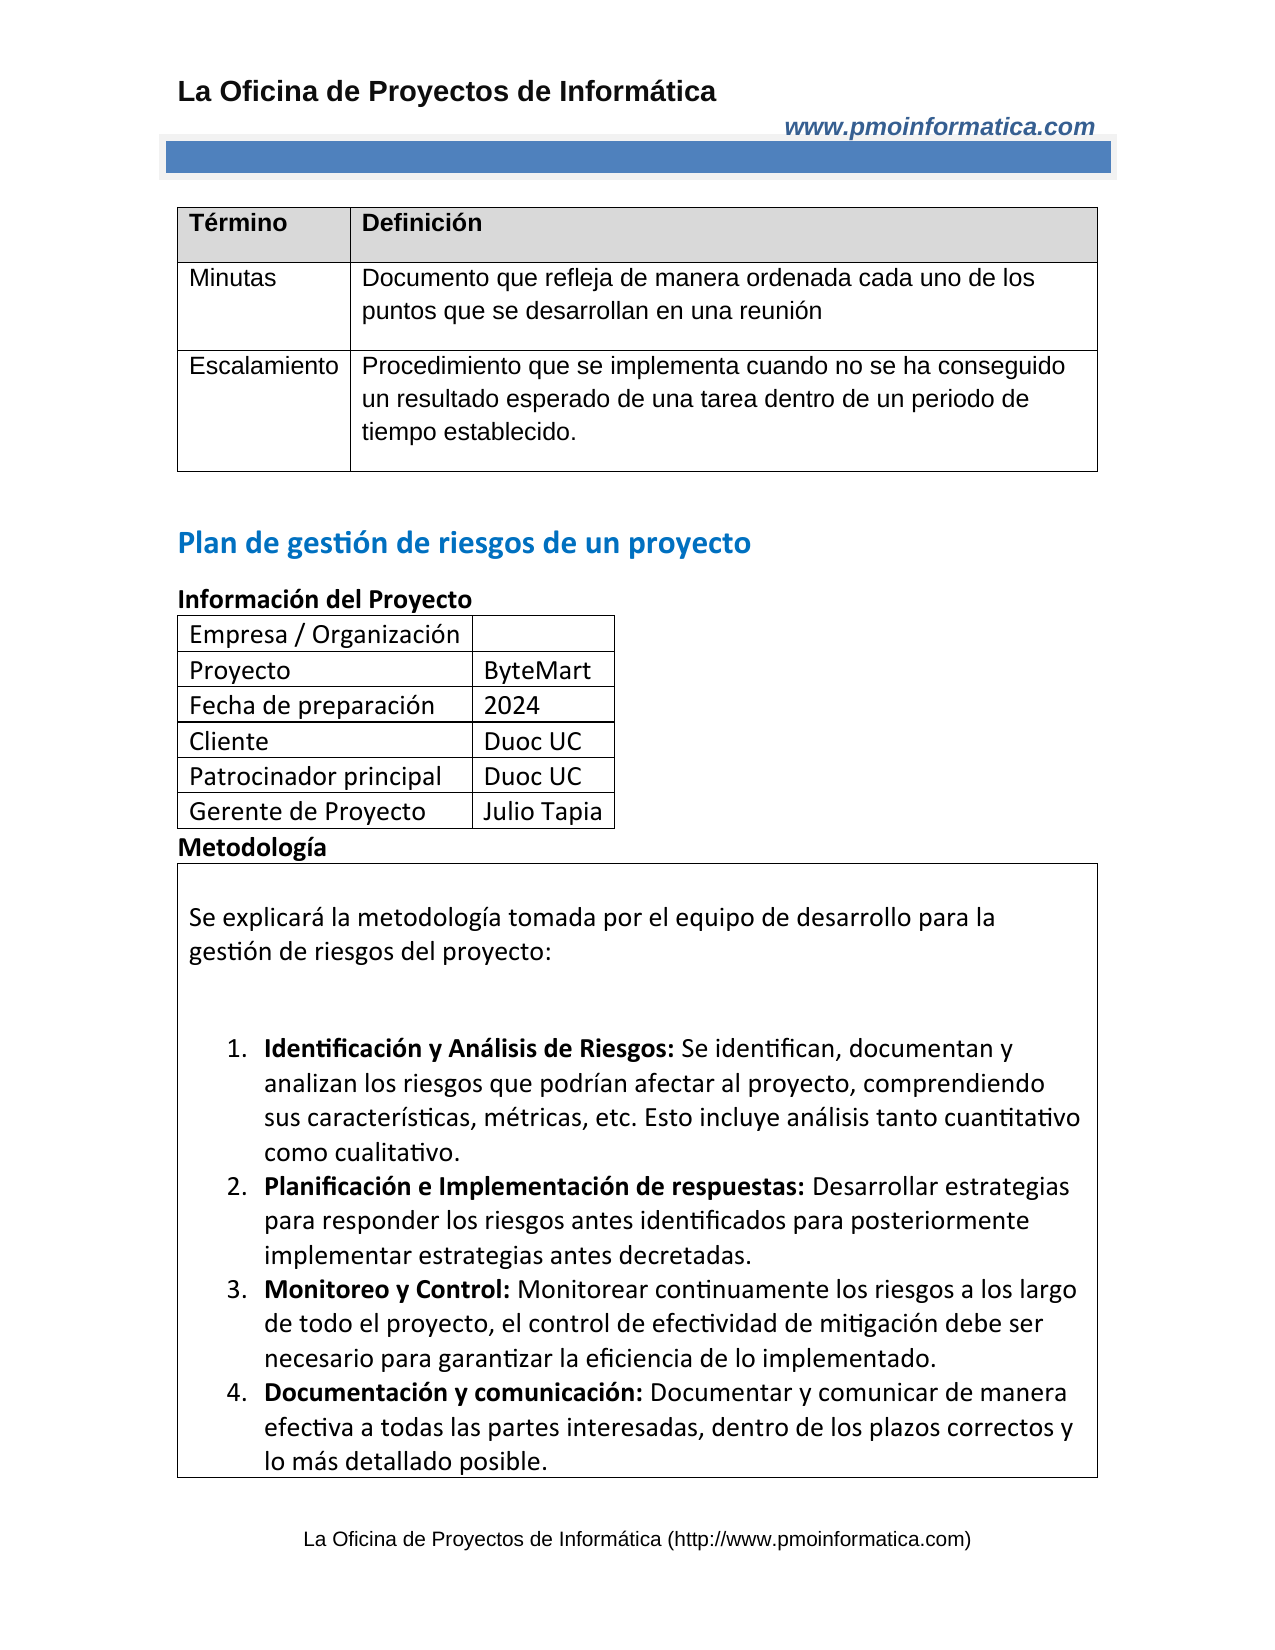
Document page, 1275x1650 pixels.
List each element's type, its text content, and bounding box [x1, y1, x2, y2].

table_cell ByteMart [473, 652, 614, 686]
table_cell Julio Tapia [473, 793, 614, 828]
table_cell Duoc UC [473, 758, 614, 792]
table_header [473, 616, 614, 651]
table_cell Procedimiento que se implementa cuando no se ha conseguido un resultado esperado de una tarea dentro de un periodo de tiempo establecido. [351, 351, 1097, 471]
text Metodología [177, 829, 1098, 863]
table_cell Minutas [178, 263, 350, 349]
table_cell Escalamiento [178, 351, 350, 471]
text Información del Proyecto [177, 581, 1098, 615]
table_cell 2024 [473, 687, 614, 721]
table_cell Cliente [178, 723, 472, 757]
table_cell Documento que refleja de manera ordenada cada uno de los puntos que se desarrollan en una reunión [351, 263, 1097, 349]
subtitle Plan de gestión de riesgos de un proyecto [177, 522, 1098, 562]
table_cell Proyecto [178, 652, 472, 686]
table_header Definición [351, 208, 1097, 262]
table_header Empresa / Organización [178, 616, 472, 651]
table_cell Patrocinador principal [178, 758, 472, 792]
table_header Término [178, 208, 350, 262]
table_cell Duoc UC [473, 723, 614, 757]
table_cell Gerente de Proyecto [178, 793, 472, 828]
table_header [178, 864, 1097, 1477]
table_cell Fecha de preparación [178, 687, 472, 721]
